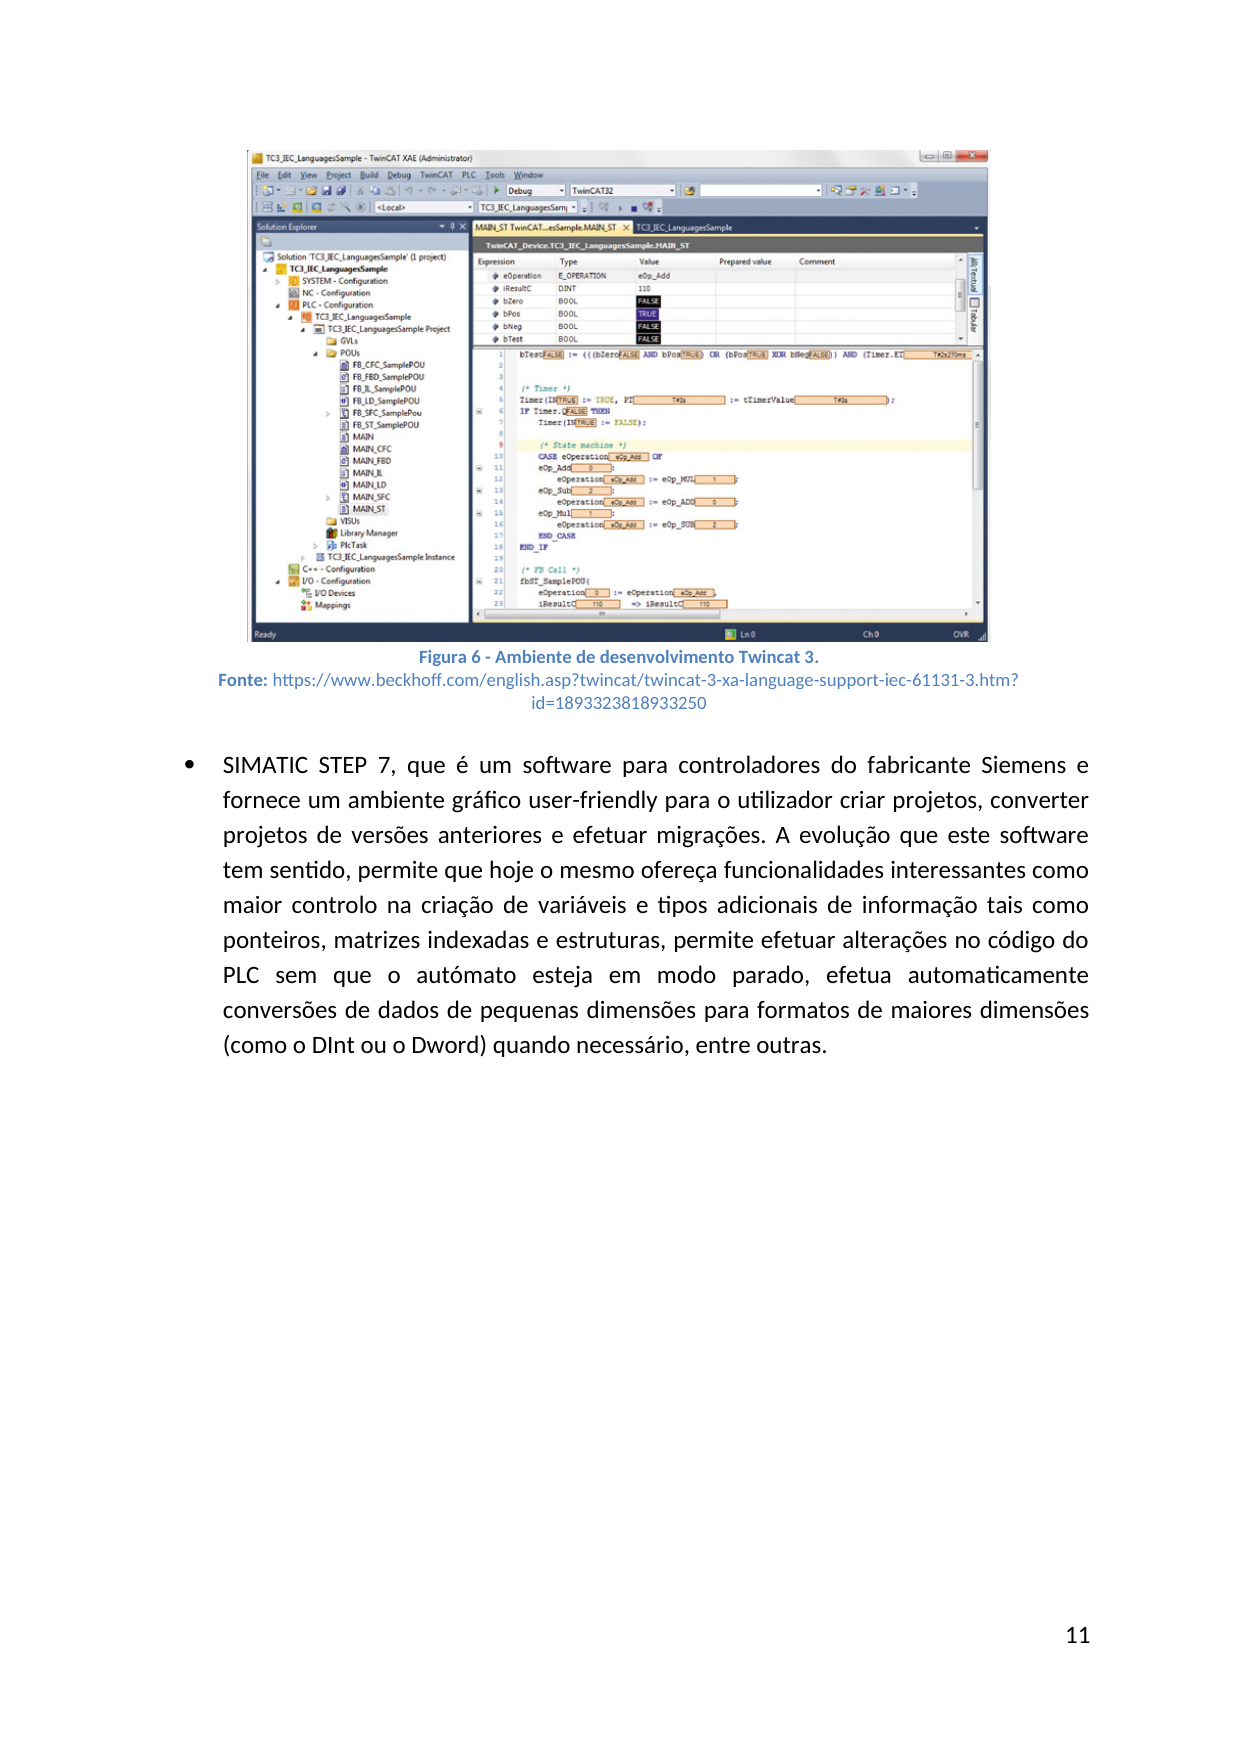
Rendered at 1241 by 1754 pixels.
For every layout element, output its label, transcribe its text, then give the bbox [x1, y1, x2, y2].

text Figura 6 - Ambiente de desenvolvimento Twincat 3. [148, 646, 1090, 668]
list SIMATIC STEP 7, que é um software para controladores do fabricante Siemens e fornece um ambiente gráfico user-friendly para o utilizador criar projetos, converter projetos de versões anteriores e efetuar migrações. A evolução que este software tem sentido, permite que hoje o mesmo ofereça funcionalidades interessantes como maior controlo na criação de variáveis e tipos adicionais de informação tais como ponteiros, matrizes indexadas e estruturas, permite efetuar alterações no código do PLC sem que o autómato esteja em modo parado, efetua automaticamente conversões de dados de pequenas dimensões para formatos de maiores dimensões (como o DInt ou o Dword) quando necessário, entre outras. [185, 749, 1090, 1060]
text Fonte: https://www.beckhoff.com/english.asp?twincat/twincat-3-xa-language-support-iec-61131-3.htm?id=1893323818933250 [148, 668, 1090, 714]
picture [247, 150, 991, 642]
